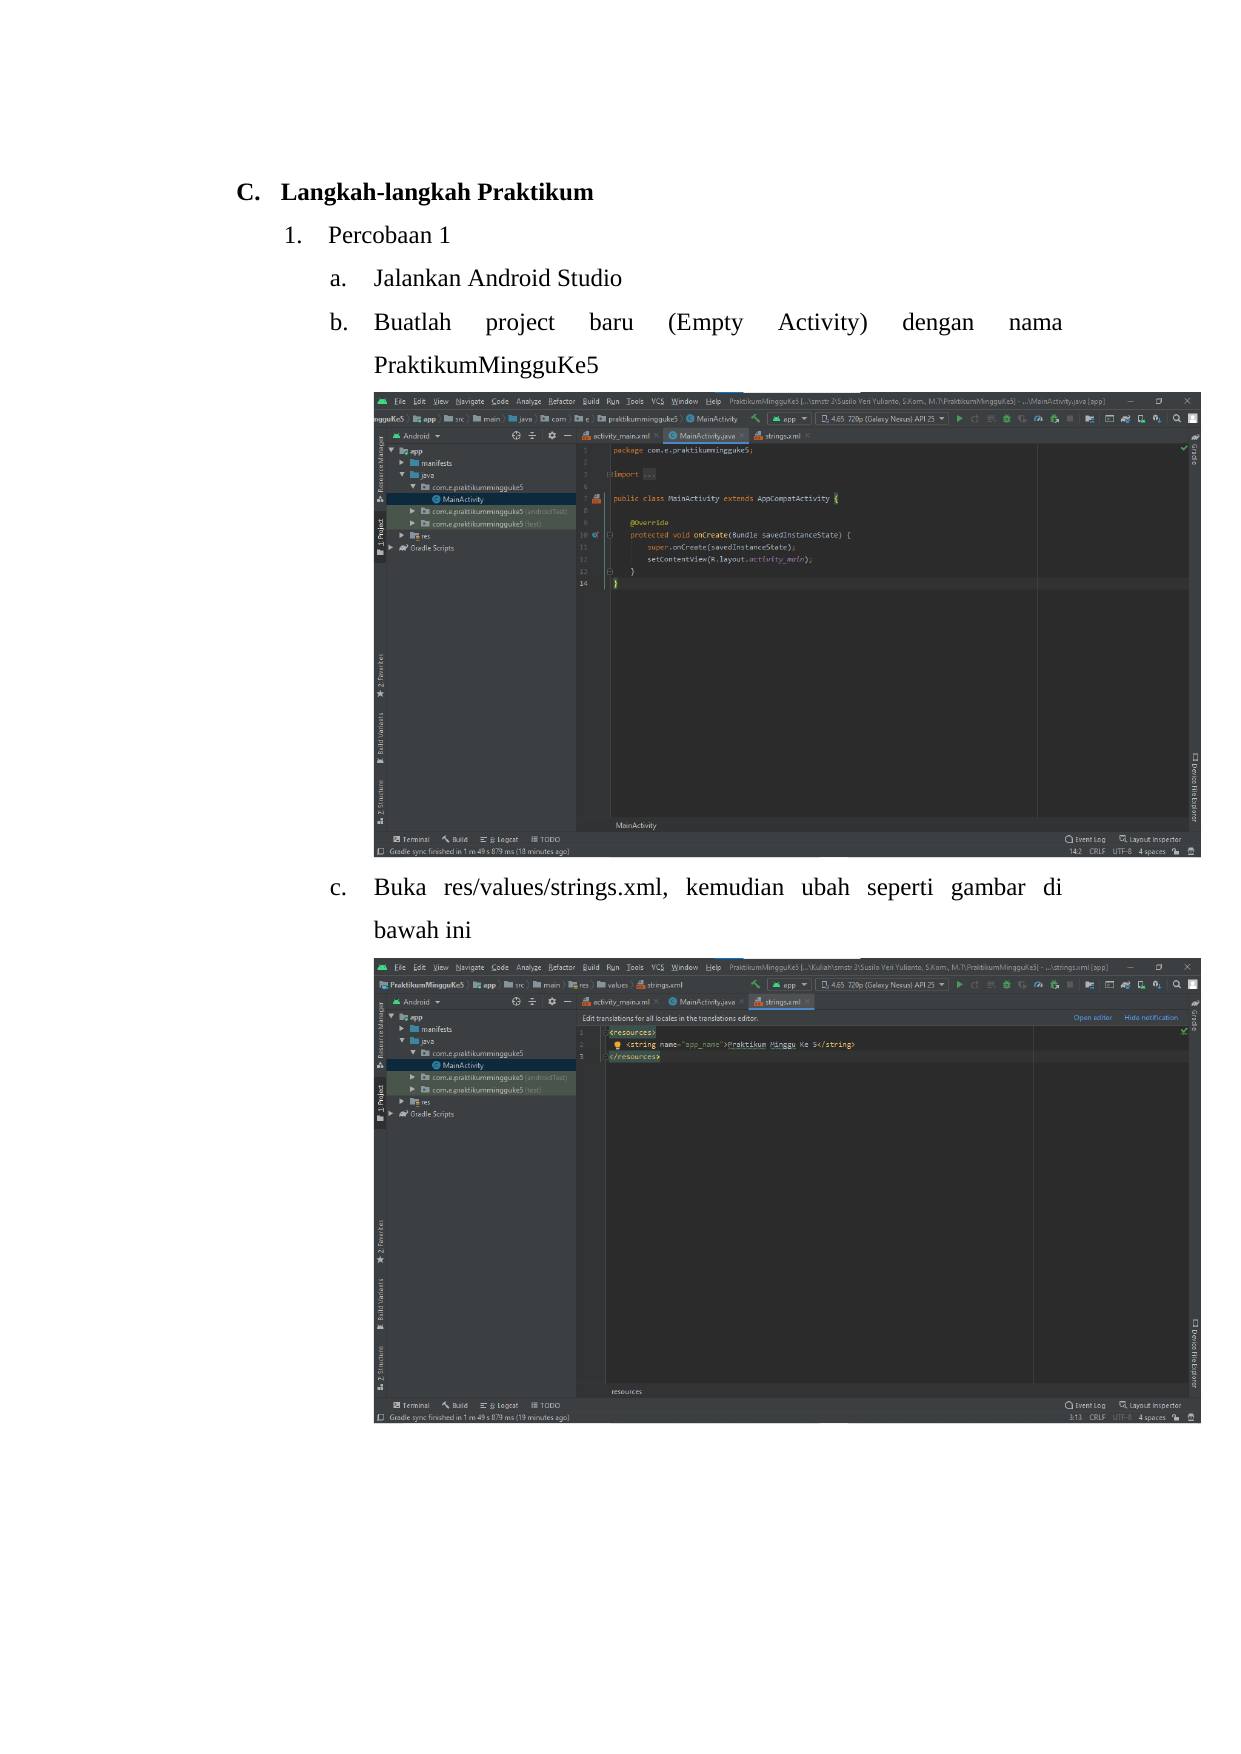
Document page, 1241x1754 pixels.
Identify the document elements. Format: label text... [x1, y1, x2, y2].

list Percobaan 1 [284, 220, 1063, 249]
list Buka res/values/strings.xml, kemudian ubah seperti gambar di bawah ini [329, 872, 1063, 944]
list Langkah-langkah Praktikum [236, 177, 1063, 206]
picture [373, 958, 1201, 1424]
list Buatlah project baru (Empty Activity) dengan nama PraktikumMingguKe5 [329, 307, 1063, 378]
list Jalankan Android Studio [329, 263, 1063, 292]
picture [373, 392, 1201, 858]
